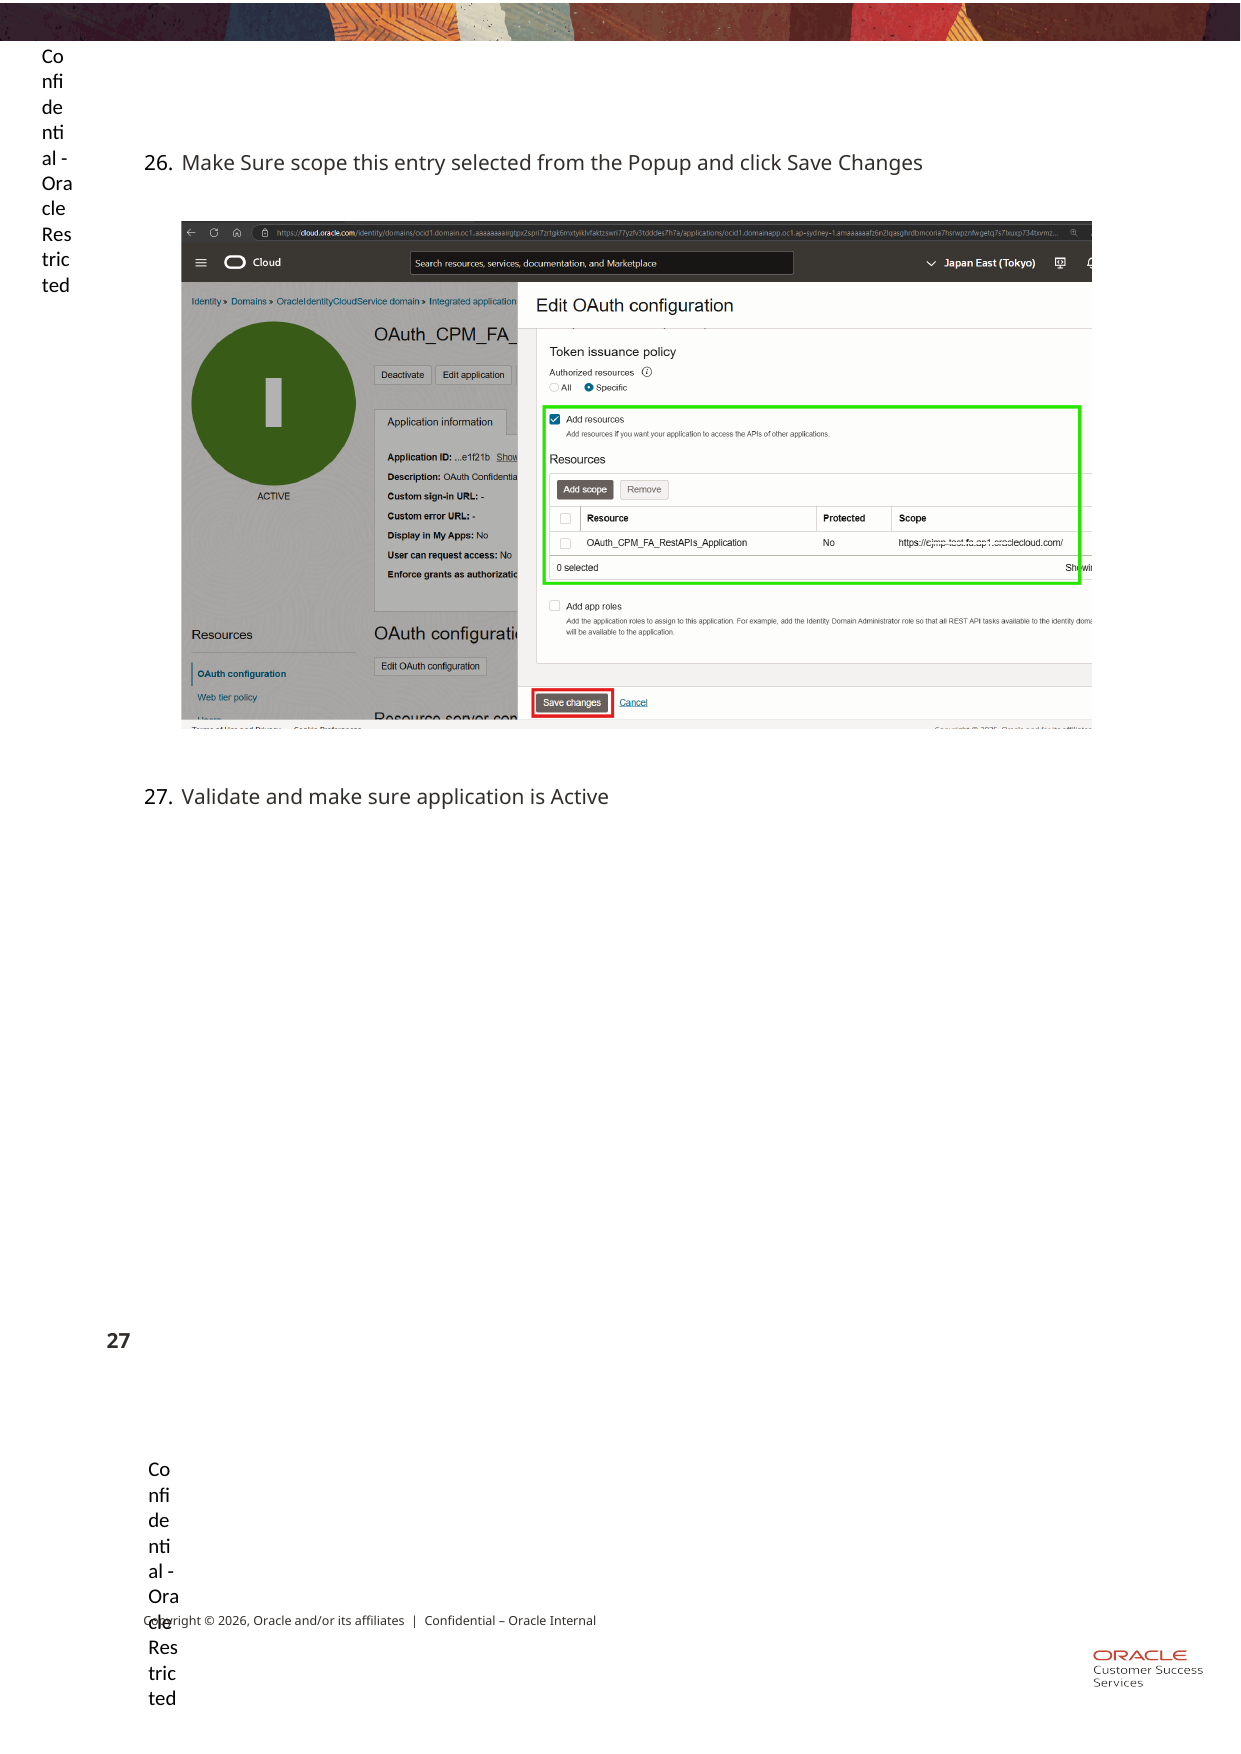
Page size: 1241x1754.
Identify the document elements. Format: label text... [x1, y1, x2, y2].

picture [181, 221, 1092, 729]
list Validate and make sure application is Active [144, 782, 1134, 811]
list Make Sure scope this entry selected from the Popup and click Save Changes [144, 148, 1134, 176]
picture [1081, 1640, 1215, 1697]
picture [0, 3, 1241, 41]
